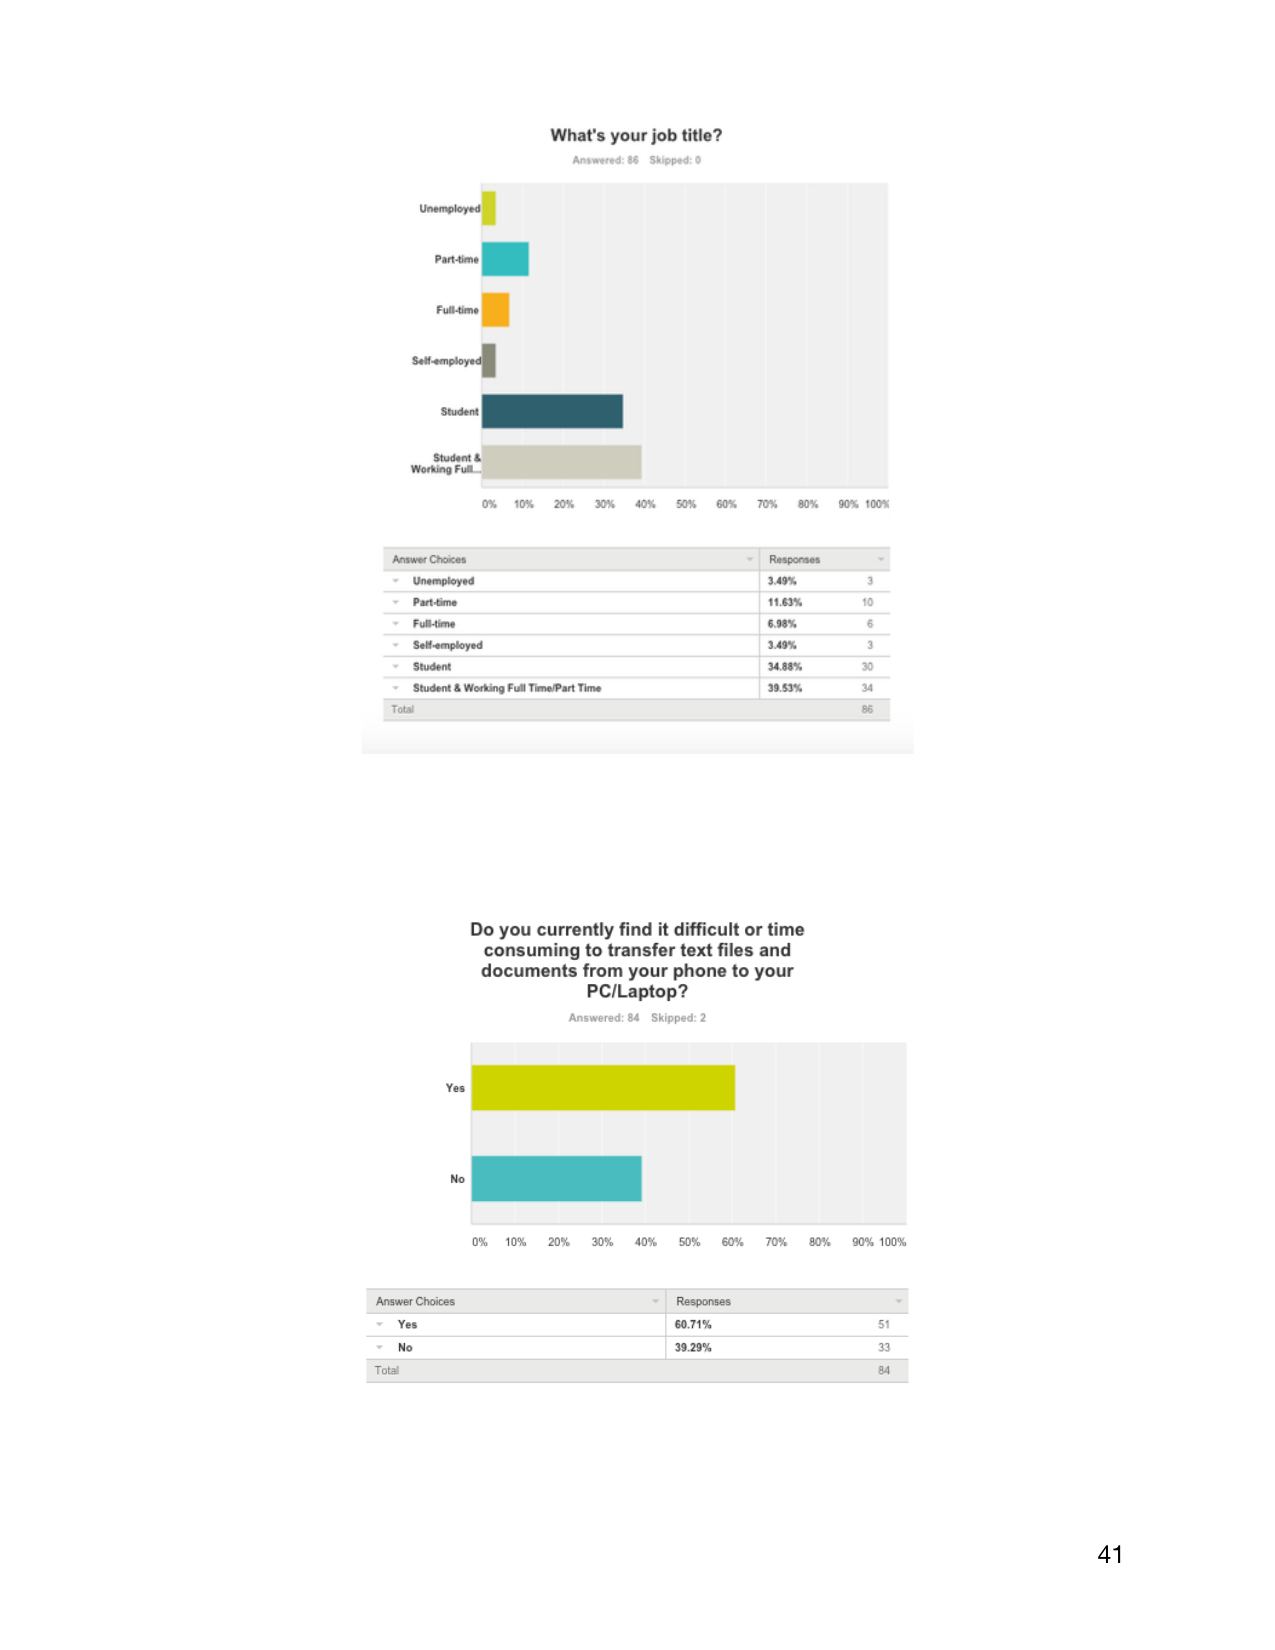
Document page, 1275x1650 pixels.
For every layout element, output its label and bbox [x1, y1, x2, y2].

picture [341, 903, 934, 1417]
picture [361, 112, 914, 754]
